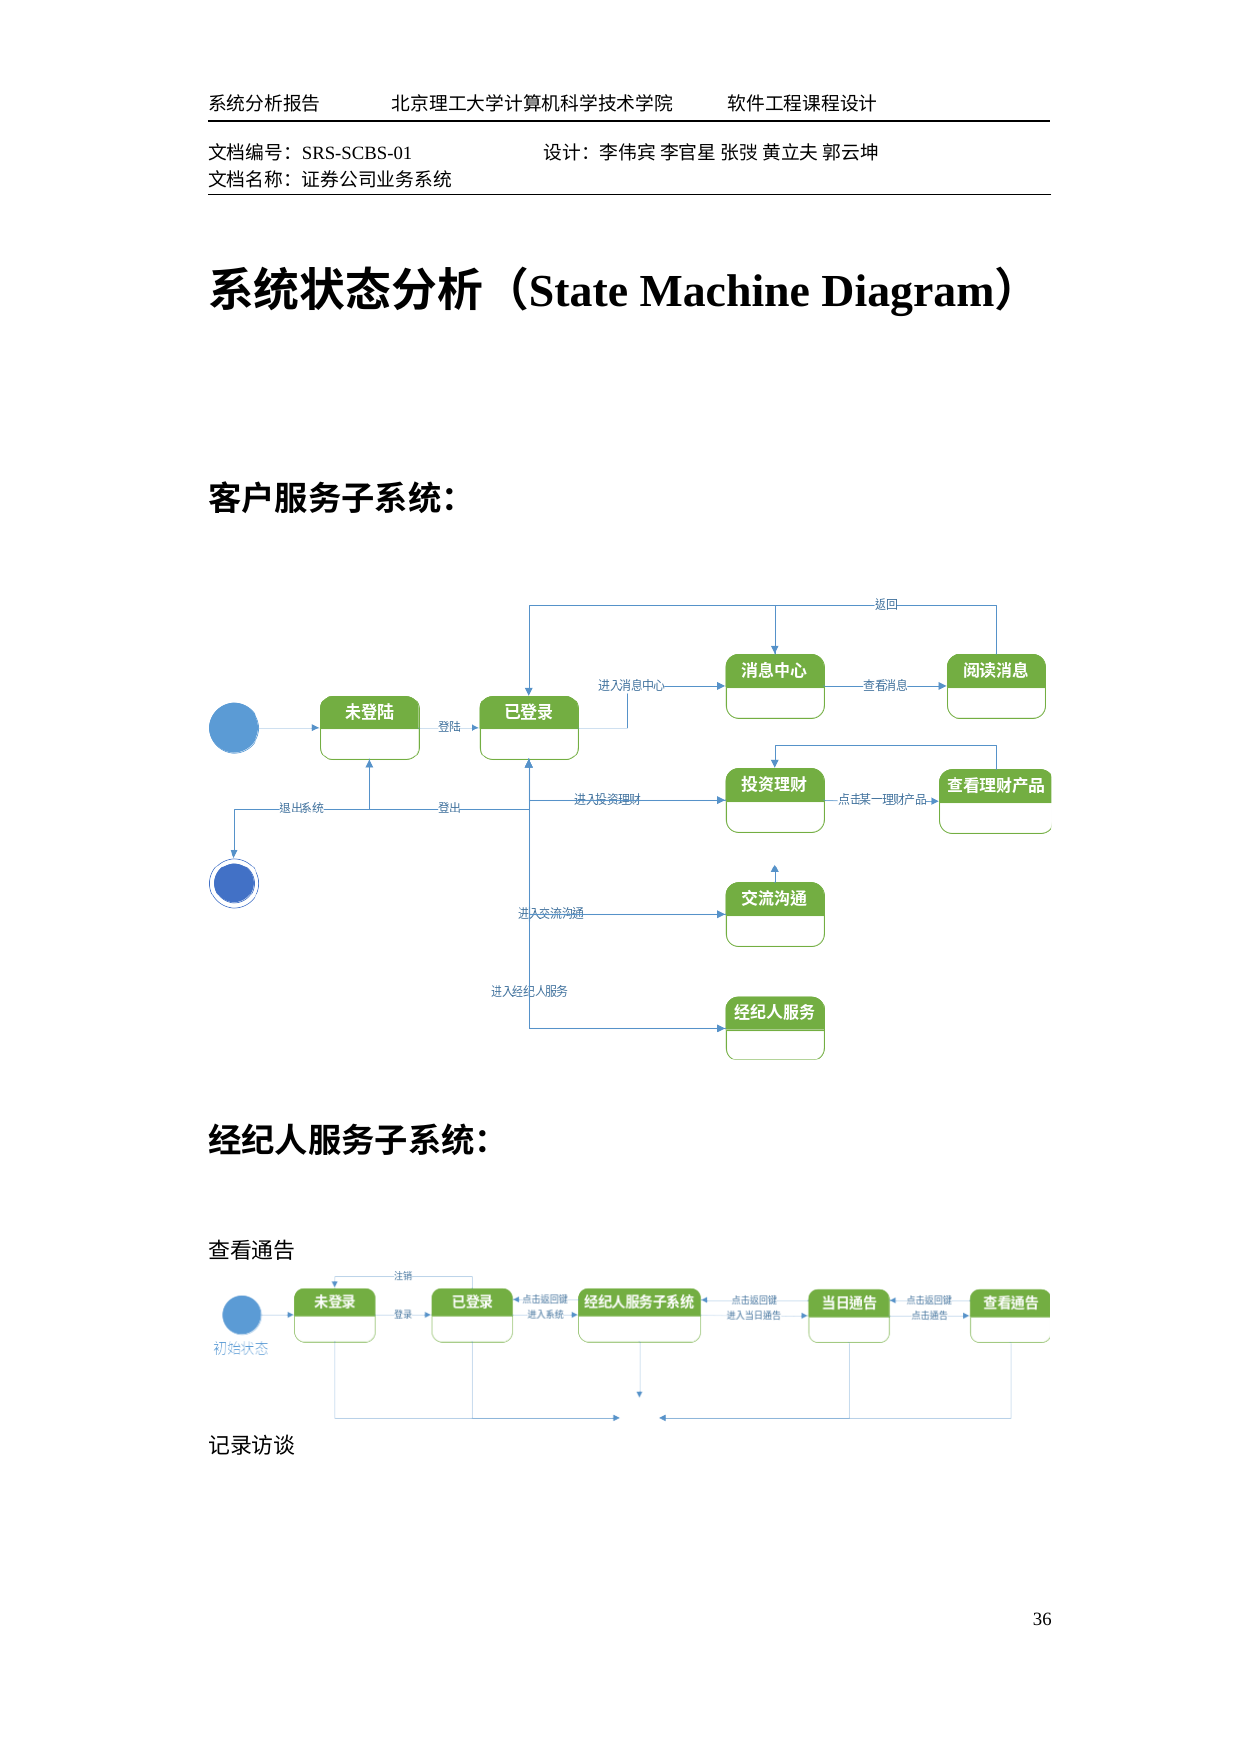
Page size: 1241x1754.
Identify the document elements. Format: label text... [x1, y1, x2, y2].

text 查看通告 [208, 1232, 1051, 1265]
subtitle 经纪人服务子系统： [208, 1105, 1051, 1170]
subtitle 客户服务子系统： [208, 463, 1051, 528]
text 记录访谈 [208, 1427, 1051, 1460]
subtitle 系统状态分析（State Machine Diagram） [208, 238, 1051, 336]
